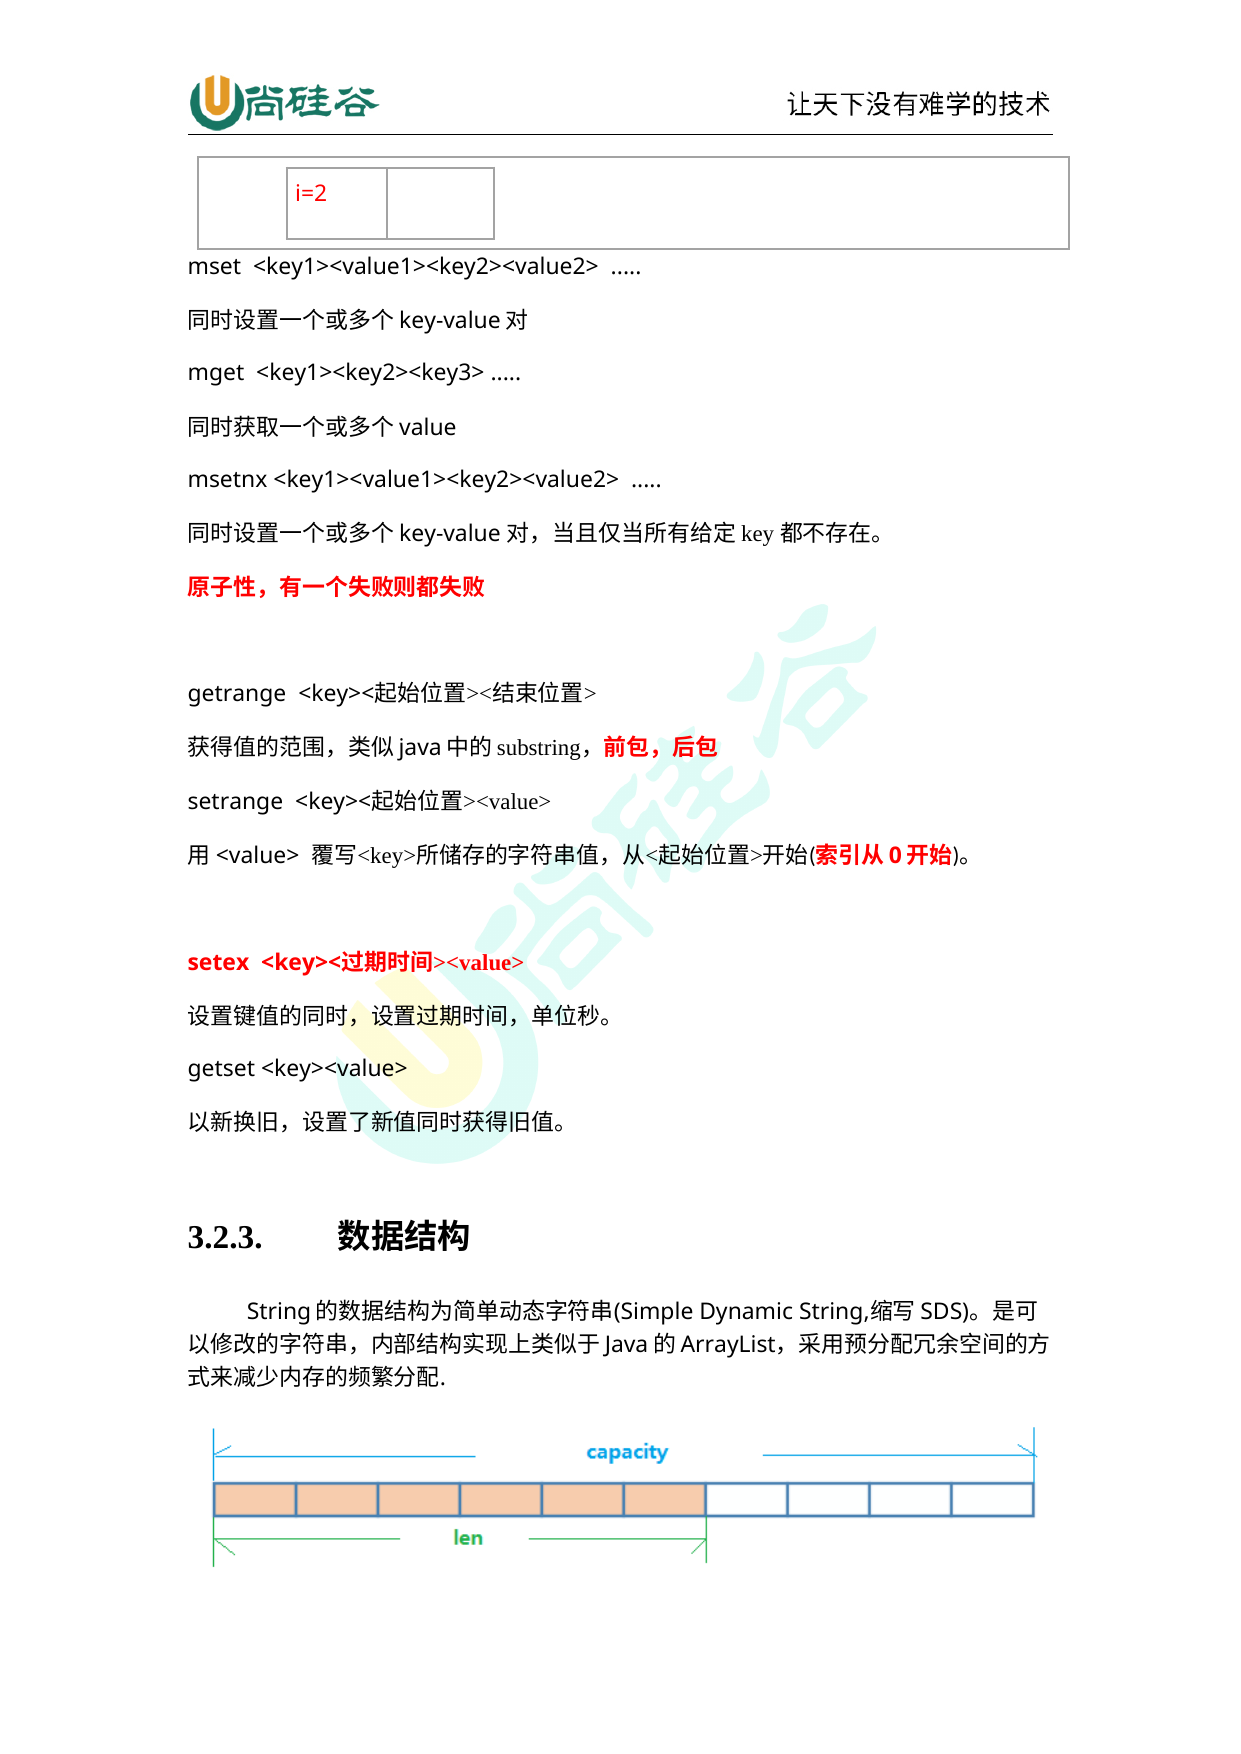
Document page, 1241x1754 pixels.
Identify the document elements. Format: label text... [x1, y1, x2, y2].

text 原子性，有一个失败则都失败 [187, 569, 1053, 602]
text String的数据结构为简单动态字符串(Simple Dynamic String,缩写SDS)。是可以修改的字符串，内部结构实现上类似于Java的ArrayList，采用预分配冗余空间的方式来减少内存的频繁分配. [187, 1292, 1053, 1392]
text 同时设置一个或多个 key-value 对，当且仅当所有给定 key 都不存在。 [187, 514, 1053, 548]
text 同时设置一个或多个 key-value对 [187, 302, 1053, 335]
text 以新换旧，设置了新值同时获得旧值。 [187, 1104, 1053, 1137]
text 获得值的范围，类似java中的substring，前包，后包 [187, 729, 1053, 762]
text 同时获取一个或多个 value [187, 408, 1053, 442]
text 用 <value> 覆写<key>所储存的字符串值，从<起始位置>开始(索引从0开始)。 [187, 837, 1053, 871]
text getrange <key><起始位置><结束位置> [187, 675, 1053, 708]
picture [187, 73, 1053, 132]
text getset <key><value> [187, 1052, 1053, 1083]
list 数据结构 [187, 1210, 1053, 1258]
text mset <key1><value1><key2><value2> ..... [187, 250, 1053, 281]
picture [187, 1413, 1053, 1571]
text msetnx <key1><value1><key2><value2> ..... [187, 462, 1053, 494]
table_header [199, 158, 1068, 248]
text 设置键值的同时，设置过期时间，单位秒。 [187, 998, 1053, 1031]
text setrange <key><起始位置><value> [187, 783, 1053, 817]
text mget <key1><key2><key3> ..... [187, 356, 1053, 387]
text setex <key><过期时间><value> [187, 944, 1053, 977]
